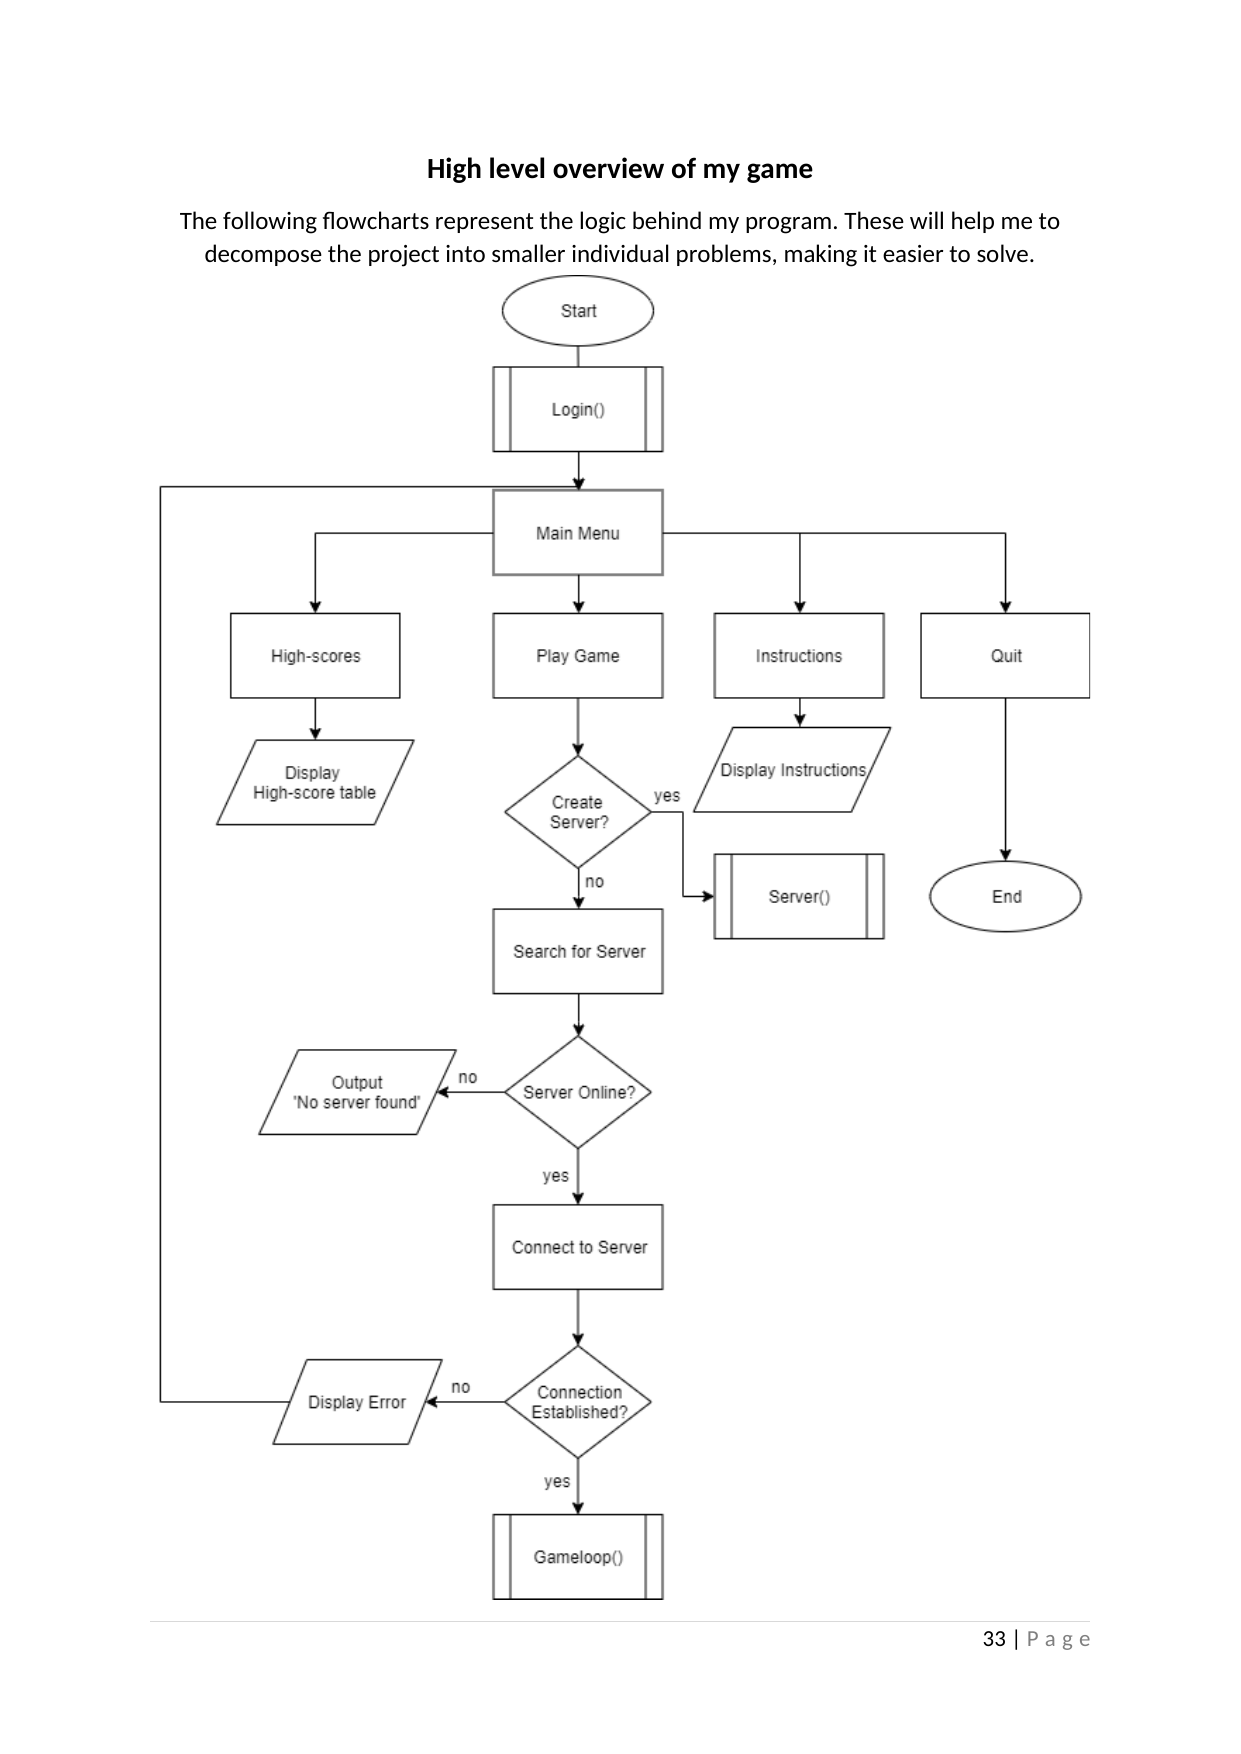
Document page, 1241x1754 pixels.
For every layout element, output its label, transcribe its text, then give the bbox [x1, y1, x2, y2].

picture [150, 275, 1091, 1600]
text The following flowcharts represent the logic behind my program. These will help me to decompose the project into smaller individual problems, making it easier to solve. [150, 205, 1090, 268]
text High level overview of my game [150, 150, 1090, 186]
